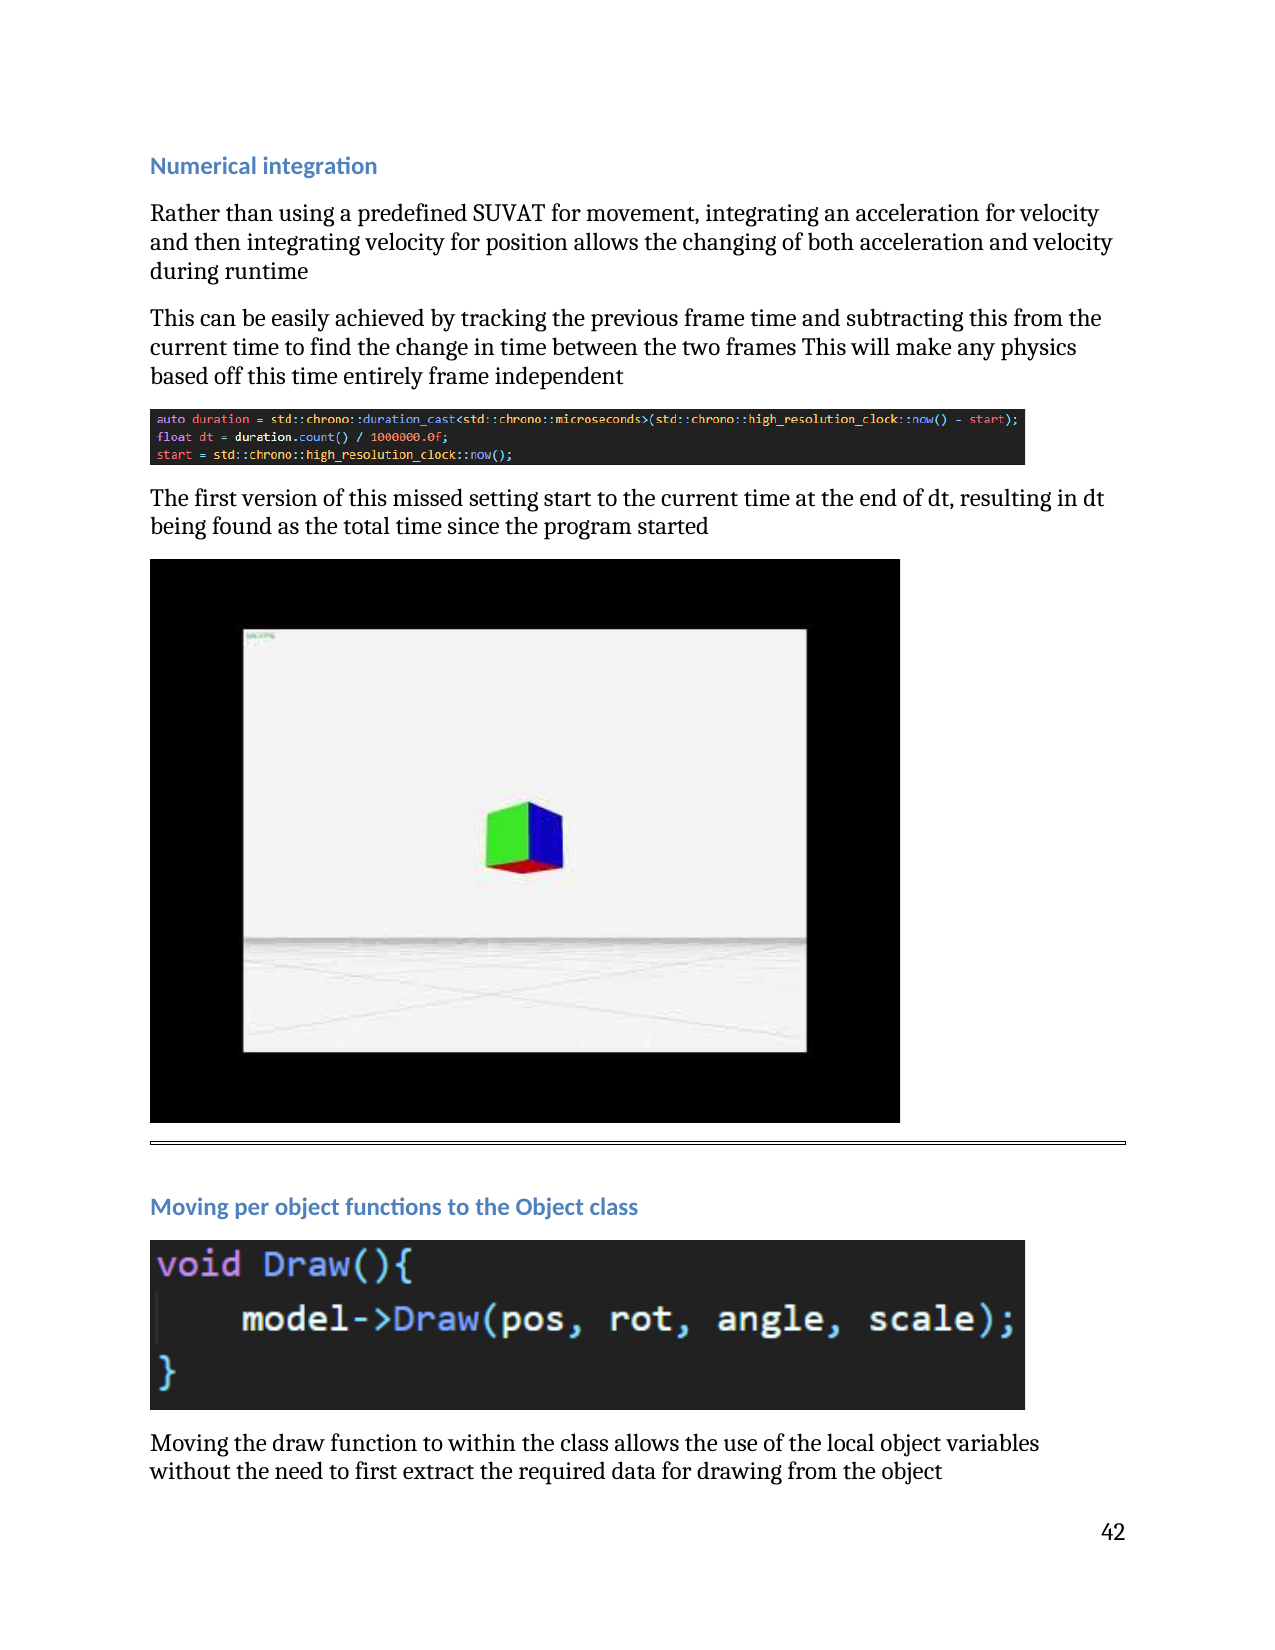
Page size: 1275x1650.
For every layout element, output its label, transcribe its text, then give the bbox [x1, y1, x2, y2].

picture [150, 1240, 1025, 1410]
text The first version of this missed setting start to the current time at the end of dt, resulting in dt being found as the total time since the program started [150, 483, 1125, 541]
subtitle Moving per object functions to the Object class [150, 1191, 1125, 1221]
text Moving the draw function to within the class allows the use of the local object variables without the need to first extract the required data for drawing from the object [150, 1428, 1125, 1486]
picture [150, 559, 901, 1123]
subtitle Numerical integration [150, 150, 1125, 181]
picture [150, 409, 1025, 465]
text This can be easily achieved by tracking the previous frame time and subtracting this from the current time to find the change in time between the two frames This will make any physics based off this time entirely frame independent [150, 304, 1125, 391]
text Rather than using a predefined SUVAT for movement, integrating an acceleration for velocity and then integrating velocity for position allows the changing of both acceleration and velocity during runtime [150, 199, 1125, 286]
